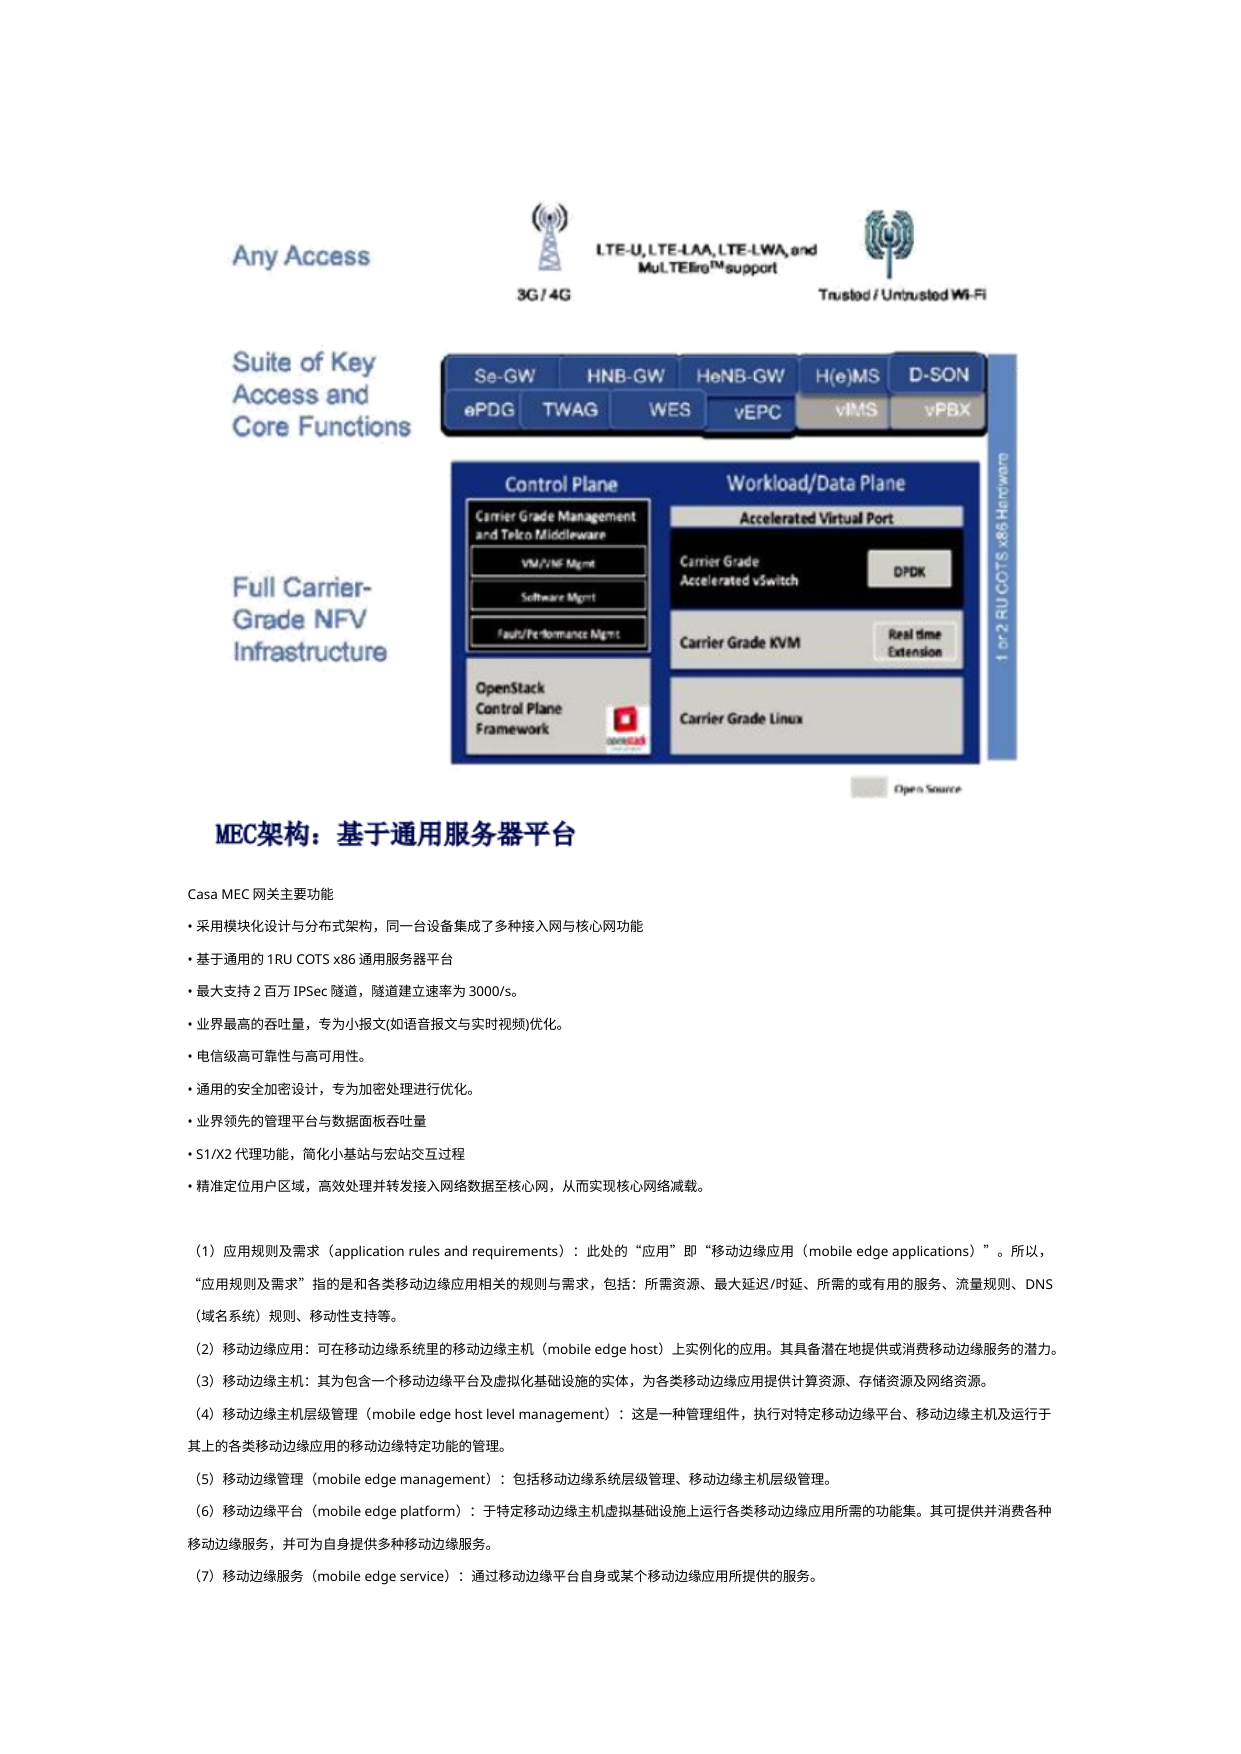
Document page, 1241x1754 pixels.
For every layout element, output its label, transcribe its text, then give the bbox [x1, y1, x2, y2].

text （1）应用规则及需求（application rules and requirements）：此处的“应用”即“移动边缘应用（mobile edge applications）”。所以，“应用规则及需求”指的是和各类移动边缘应用相关的规则与需求，包括：所需资源、最大延迟/时延、所需的或有用的服务、流量规则、DNS（域名系统）规则、移动性支持等。 [187, 1234, 1053, 1332]
text • 业界领先的管理平台与数据面板吞吐量 [187, 1104, 1053, 1137]
text （4）移动边缘主机层级管理（mobile edge host level management）：这是一种管理组件，执行对特定移动边缘平台、移动边缘主机及运行于其上的各类移动边缘应用的移动边缘特定功能的管理。 [187, 1397, 1053, 1462]
text Casa MEC网关主要功能 [187, 877, 1053, 909]
text • 采用模块化设计与分布式架构，同一台设备集成了多种接入网与核心网功能 [187, 909, 1053, 942]
text （6）移动边缘平台（mobile edge platform）：于特定移动边缘主机虚拟基础设施上运行各类移动边缘应用所需的功能集。其可提供并消费各种移动边缘服务，并可为自身提供多种移动边缘服务。 [187, 1494, 1053, 1559]
text （2）移动边缘应用：可在移动边缘系统里的移动边缘主机（mobile edge host）上实例化的应用。其具备潜在地提供或消费移动边缘服务的潜力。 [187, 1332, 1053, 1364]
text • 基于通用的1RU COTS x86通用服务器平台 [187, 942, 1053, 974]
text • 通用的安全加密设计，专为加密处理进行优化。 [187, 1072, 1053, 1104]
text • S1/X2代理功能，简化小基站与宏站交互过程 [187, 1137, 1053, 1169]
text （5）移动边缘管理（mobile edge management）：包括移动边缘系统层级管理、移动边缘主机层级管理。 [187, 1462, 1053, 1494]
text （7）移动边缘服务（mobile edge service）：通过移动边缘平台自身或某个移动边缘应用所提供的服务。 [187, 1559, 1053, 1592]
text （3）移动边缘主机：其为包含一个移动边缘平台及虚拟化基础设施的实体，为各类移动边缘应用提供计算资源、存储资源及网络资源。 [187, 1364, 1053, 1397]
text • 精准定位用户区域，高效处理并转发接入网络数据至核心网，从而实现核心网络减载。 [187, 1169, 1053, 1202]
text • 最大支持2百万IPSec隧道，隧道建立速率为3000/s。 [187, 974, 1053, 1007]
text • 业界最高的吞吐量，专为小报文(如语音报文与实时视频)优化。 [187, 1007, 1053, 1039]
text • 电信级高可靠性与高可用性。 [187, 1039, 1053, 1072]
picture [187, 162, 1053, 856]
